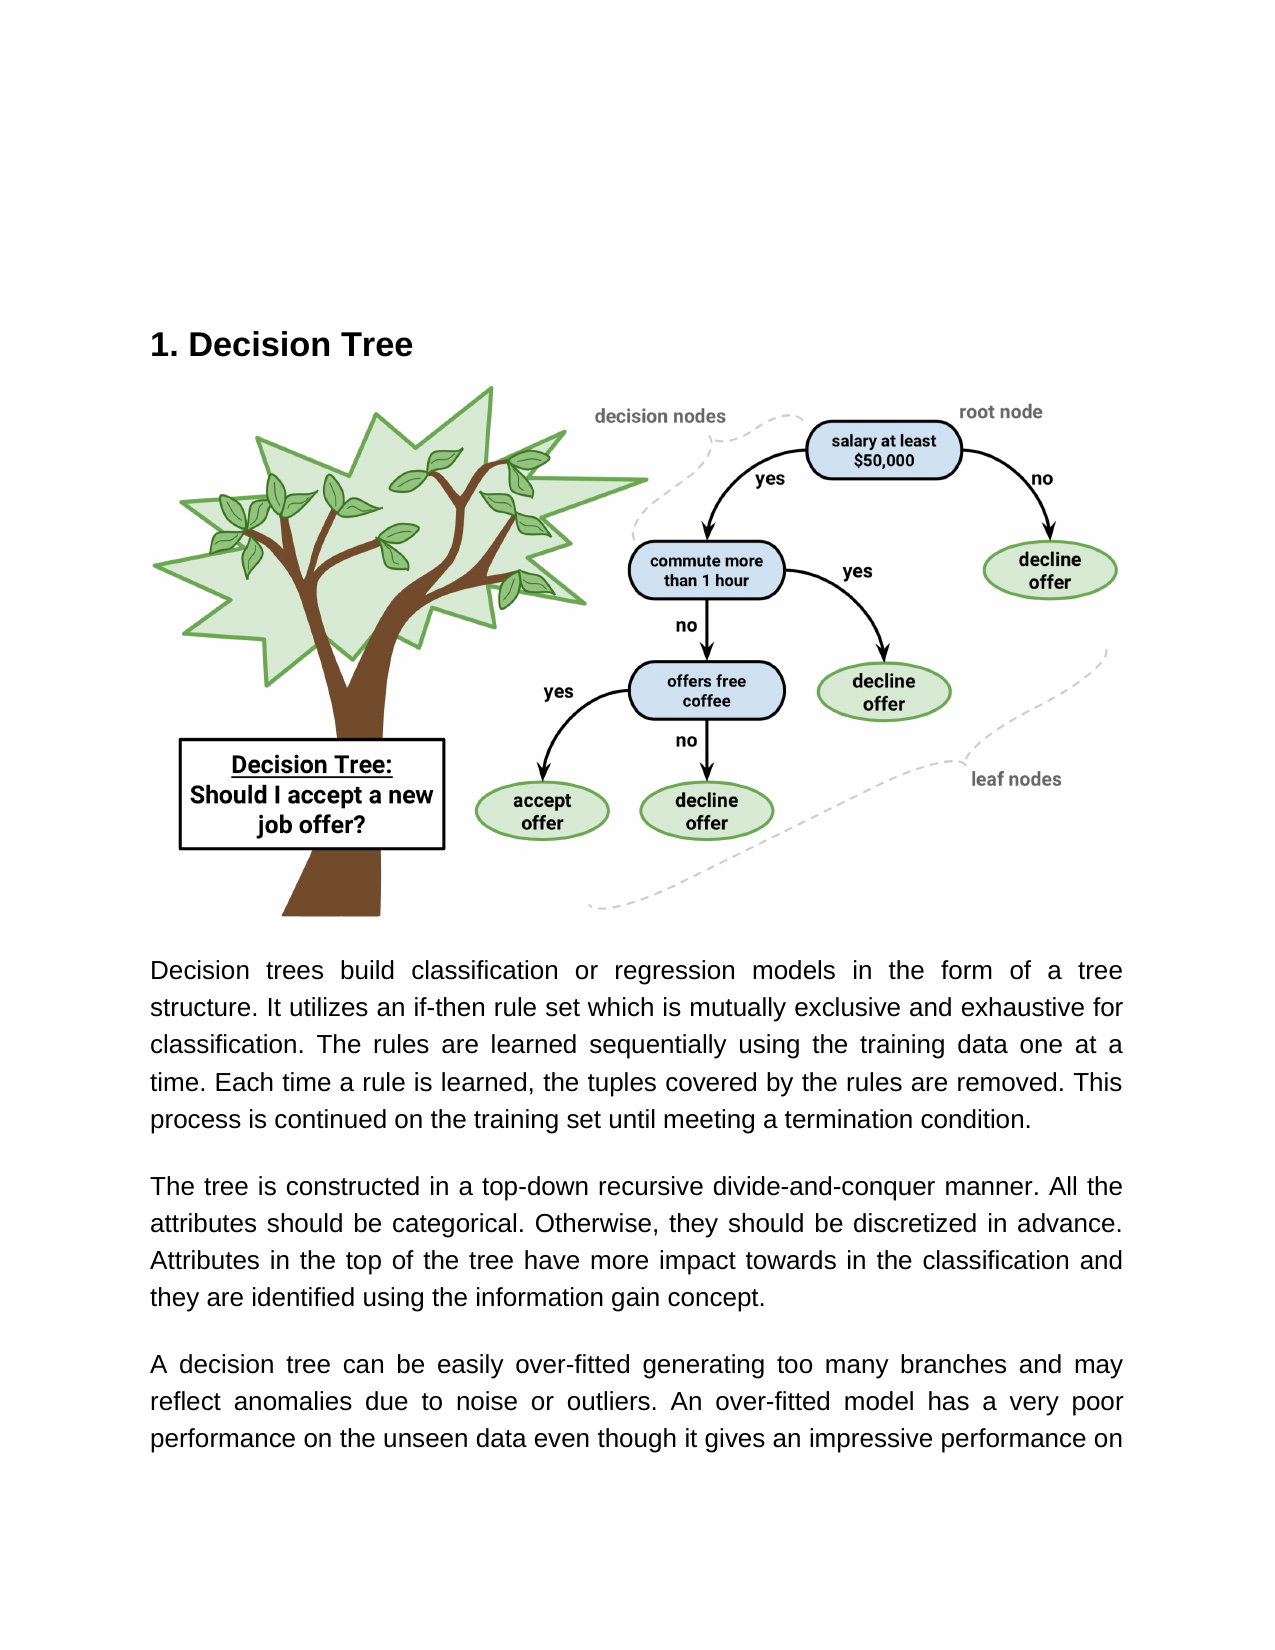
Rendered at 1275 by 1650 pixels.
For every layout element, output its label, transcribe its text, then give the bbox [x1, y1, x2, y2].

subtitle 1. Decision Tree [150, 324, 1125, 363]
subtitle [150, 1349, 1125, 1453]
subtitle The tree is constructed in a top-down recursive divide-and-conquer manner. All the attributes should be categorical. Otherwise, they should be discretized in advance. Attributes in the top of the tree have more impact towards in the classification and they are identified using the information gain concept. [150, 1171, 1125, 1312]
picture [150, 381, 1125, 920]
subtitle Decision trees build classification or regression models in the form of a tree structure. It utilizes an if-then rule set which is mutually exclusive and exhaustive for classification. The rules are learned sequentially using the training data one at a time. Each time a rule is learned, the tuples covered by the rules are removed. This process is continued on the training set until meeting a termination condition. [150, 955, 1125, 1134]
